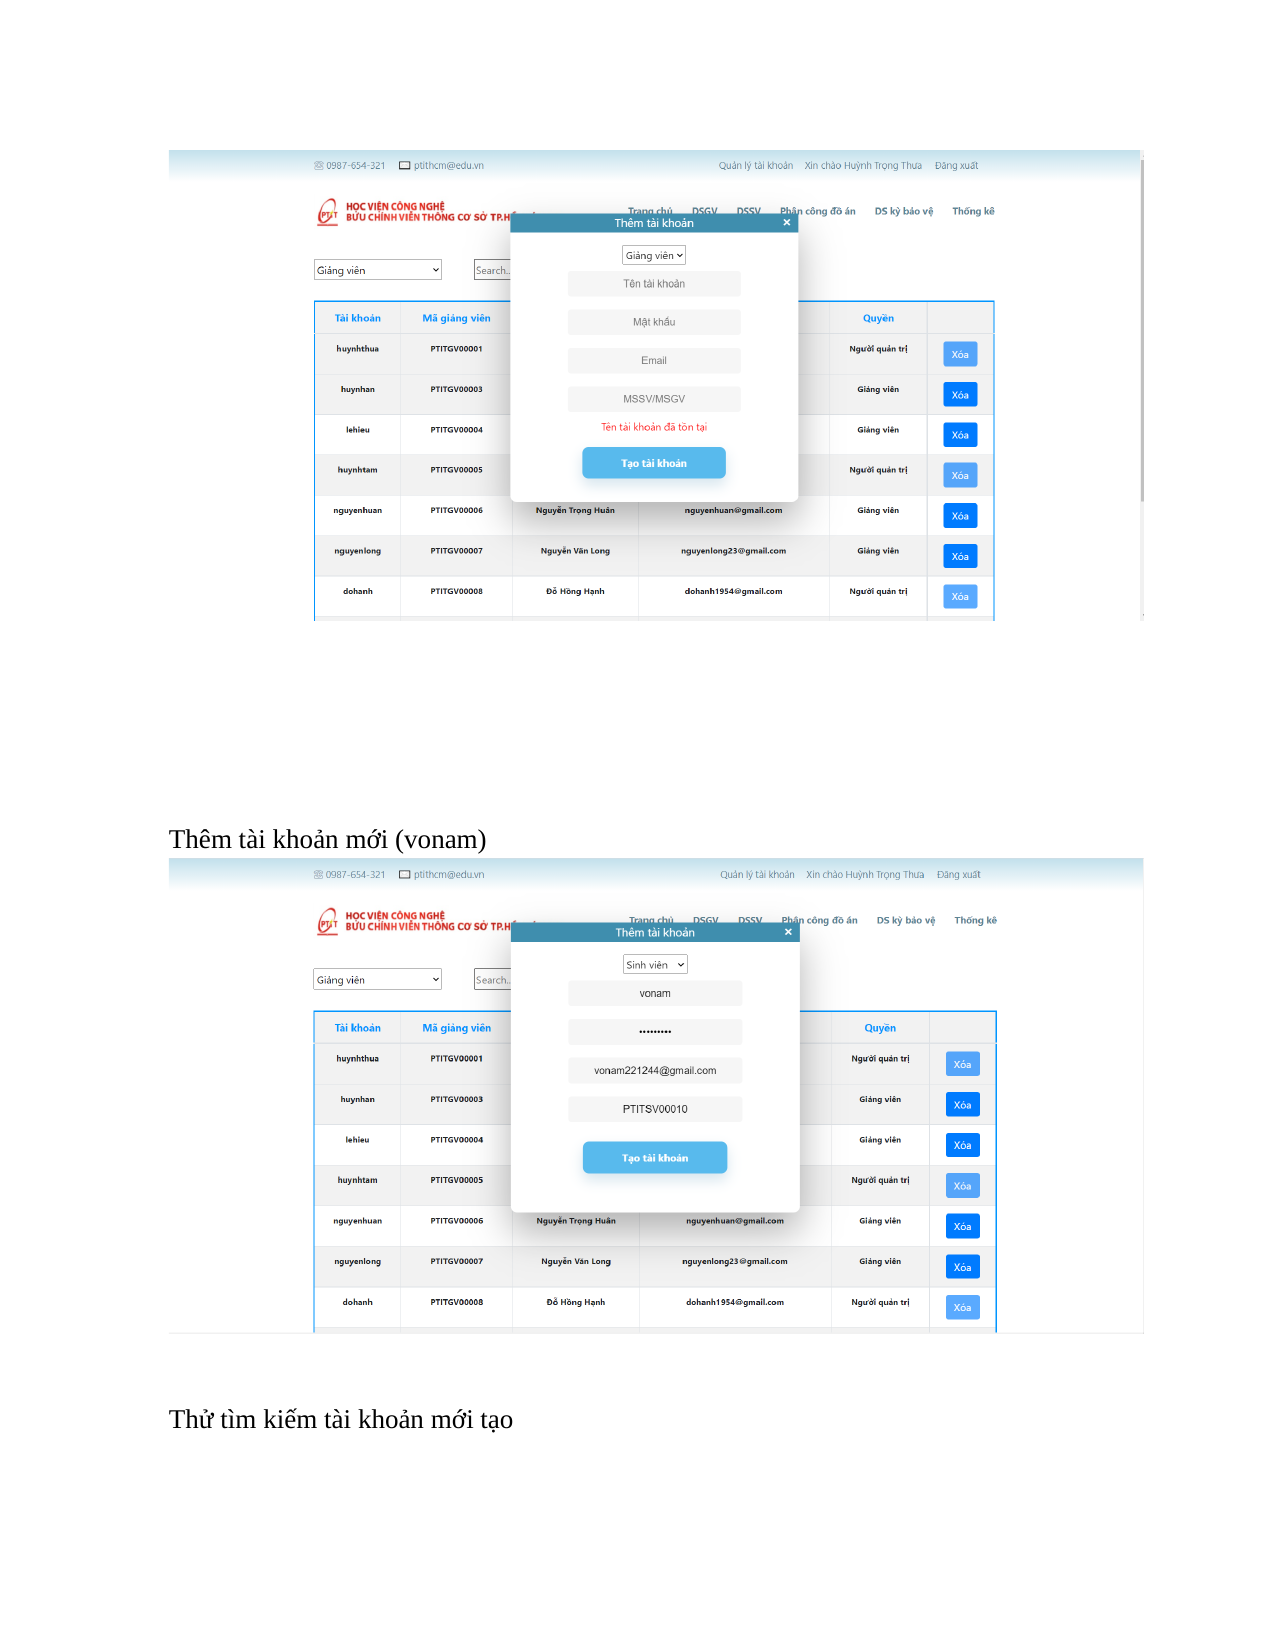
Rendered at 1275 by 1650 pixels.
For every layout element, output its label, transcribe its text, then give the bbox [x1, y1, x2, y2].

picture [168, 857, 1144, 1334]
picture [168, 150, 1144, 621]
list Thử tìm kiếm tài khoản mới tạo [169, 1403, 1125, 1434]
list Thêm tài khoản mới (vonam) [169, 823, 1125, 855]
